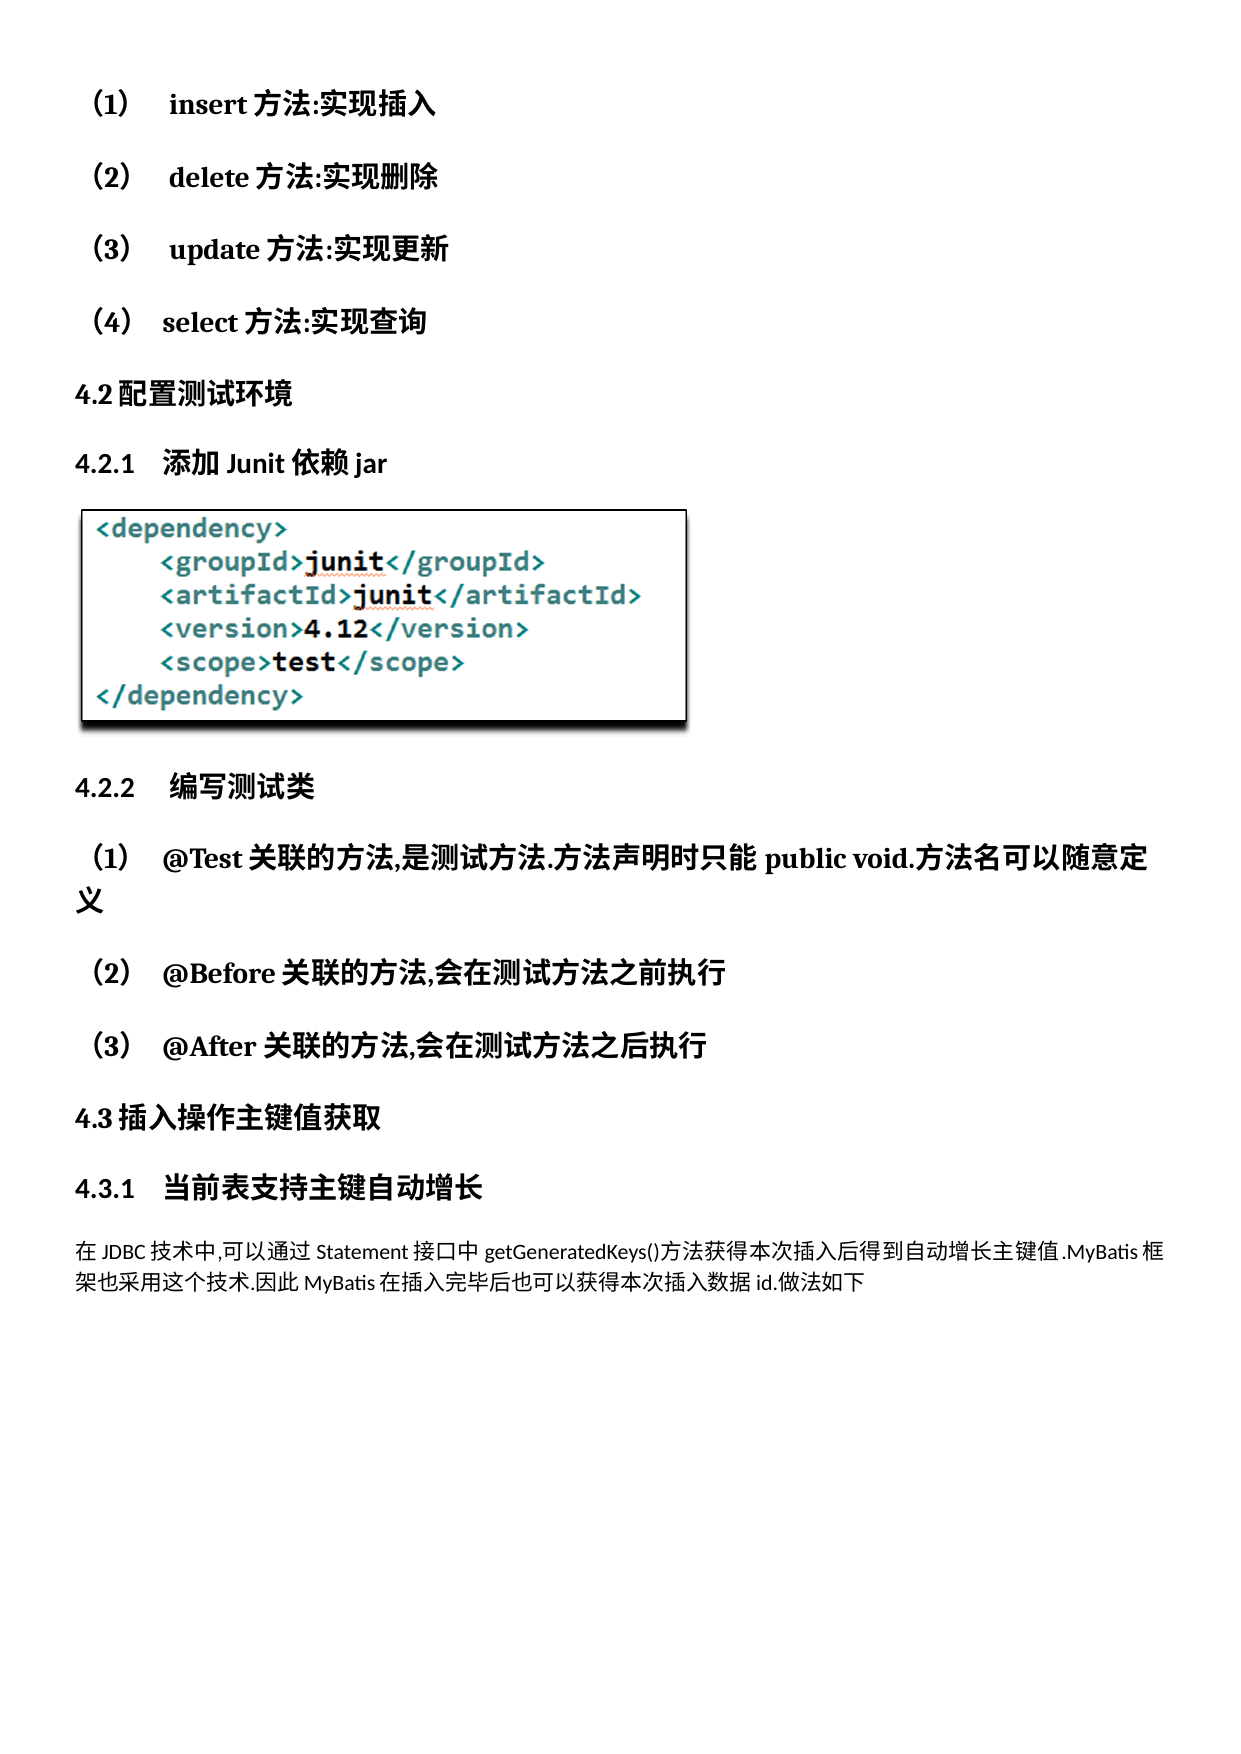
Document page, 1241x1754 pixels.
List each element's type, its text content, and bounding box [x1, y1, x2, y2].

subtitle @Before关联的方法,会在测试方法之前执行 [75, 950, 1165, 992]
subtitle 插入操作主键值获取 [75, 1095, 1165, 1137]
subtitle update方法:实现更新 [75, 226, 1165, 268]
subtitle 添加Junit依赖jar [75, 440, 1165, 482]
subtitle insert方法:实现插入 [75, 81, 1165, 123]
picture [75, 509, 693, 737]
subtitle 当前表支持主键自动增长 [75, 1164, 1165, 1207]
subtitle 编写测试类 [75, 764, 1165, 806]
text 在JDBC技术中,可以通过Statement接口中getGeneratedKeys()方法获得本次插入后得到自动增长主键值.MyBatis框架也采用这个技术.因此MyBatis在插入完毕后也可以获得本次插入数据id.做法如下 [75, 1234, 1165, 1297]
subtitle @Test关联的方法,是测试方法.方法声明时只能 public void.方法名可以随意定义 [75, 835, 1165, 920]
subtitle @After 关联的方法,会在测试方法之后执行 [75, 1022, 1165, 1065]
subtitle select方法:实现查询 [75, 298, 1165, 341]
subtitle delete方法:实现删除 [75, 153, 1165, 196]
subtitle 配置测试环境 [75, 371, 1165, 413]
